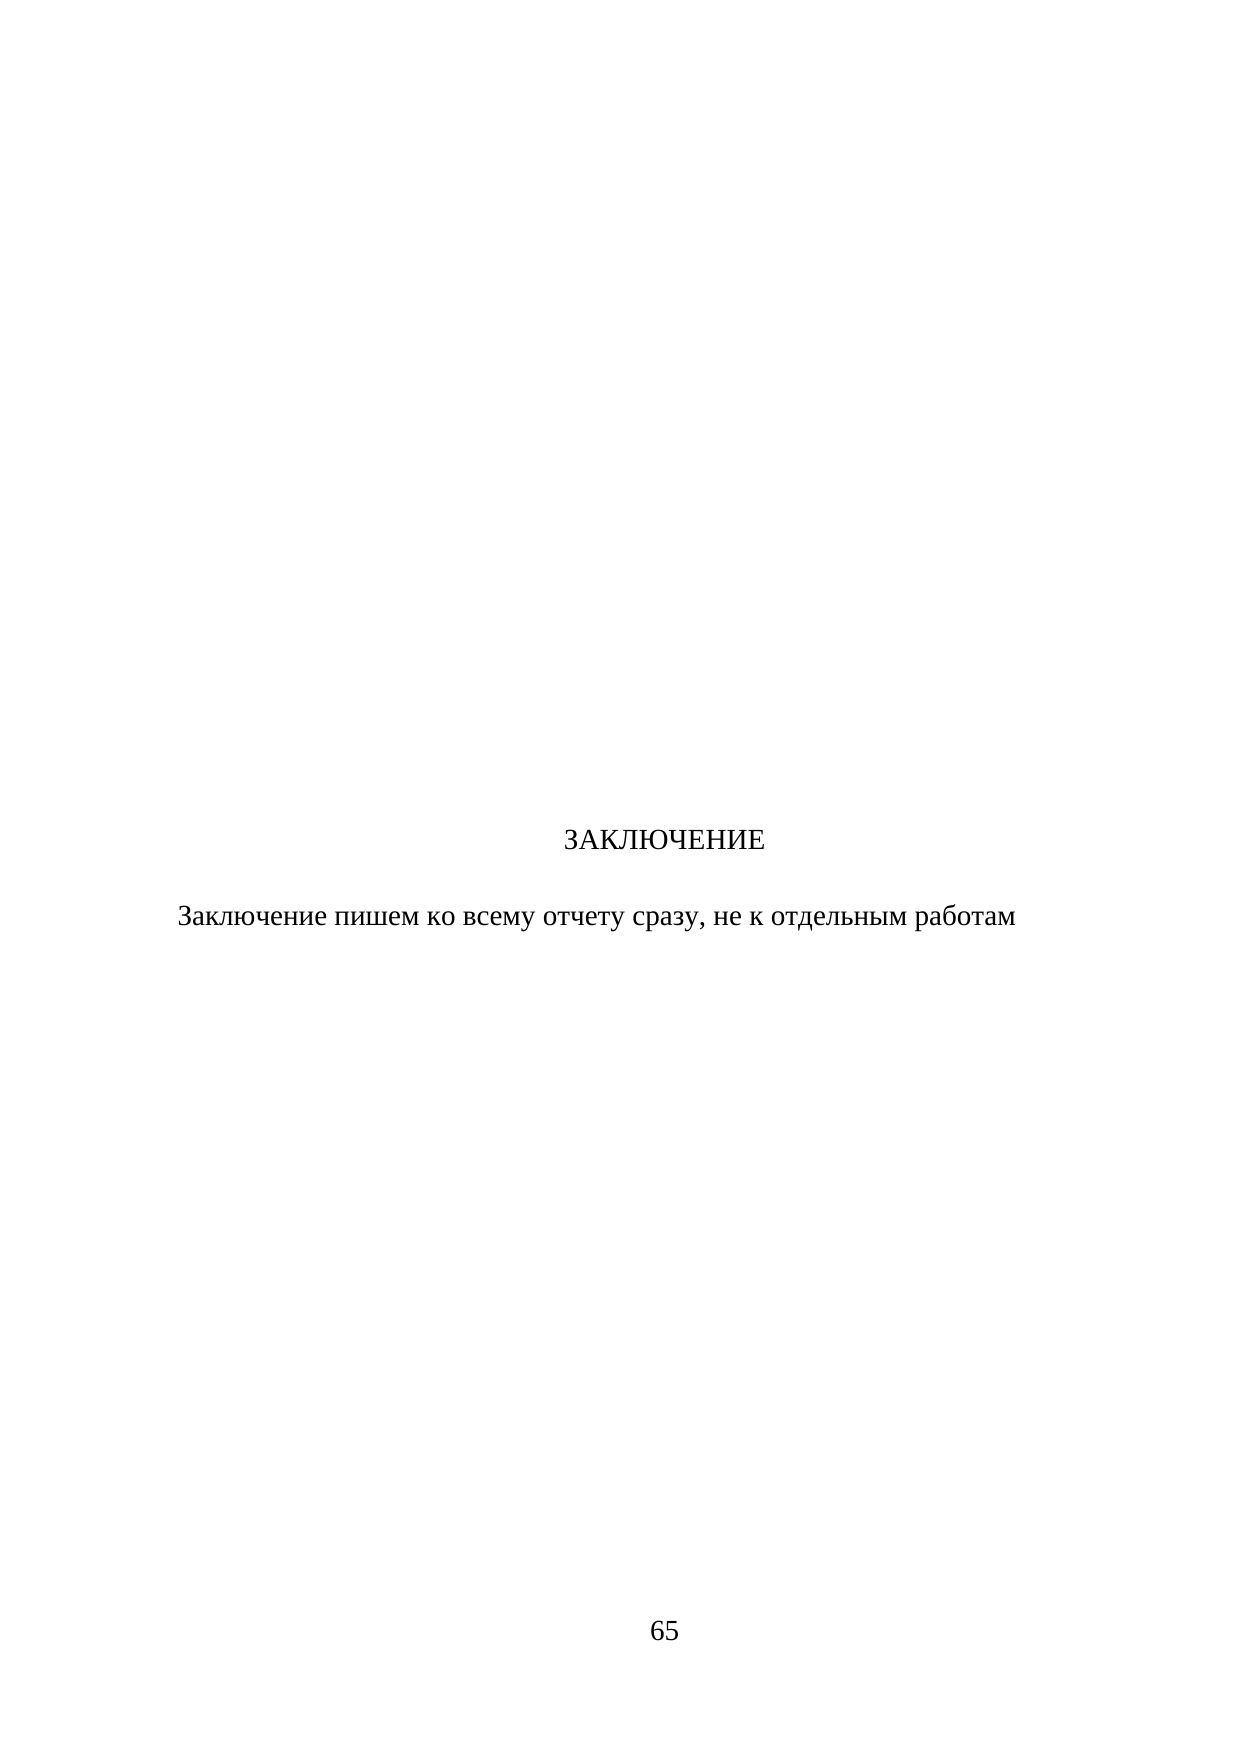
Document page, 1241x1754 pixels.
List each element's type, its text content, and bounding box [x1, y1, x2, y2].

text Заключение пишем ко всему отчету сразу, не к отдельным работам [177, 898, 1152, 931]
text ЗАКЛЮЧЕНИЕ [177, 822, 1152, 856]
